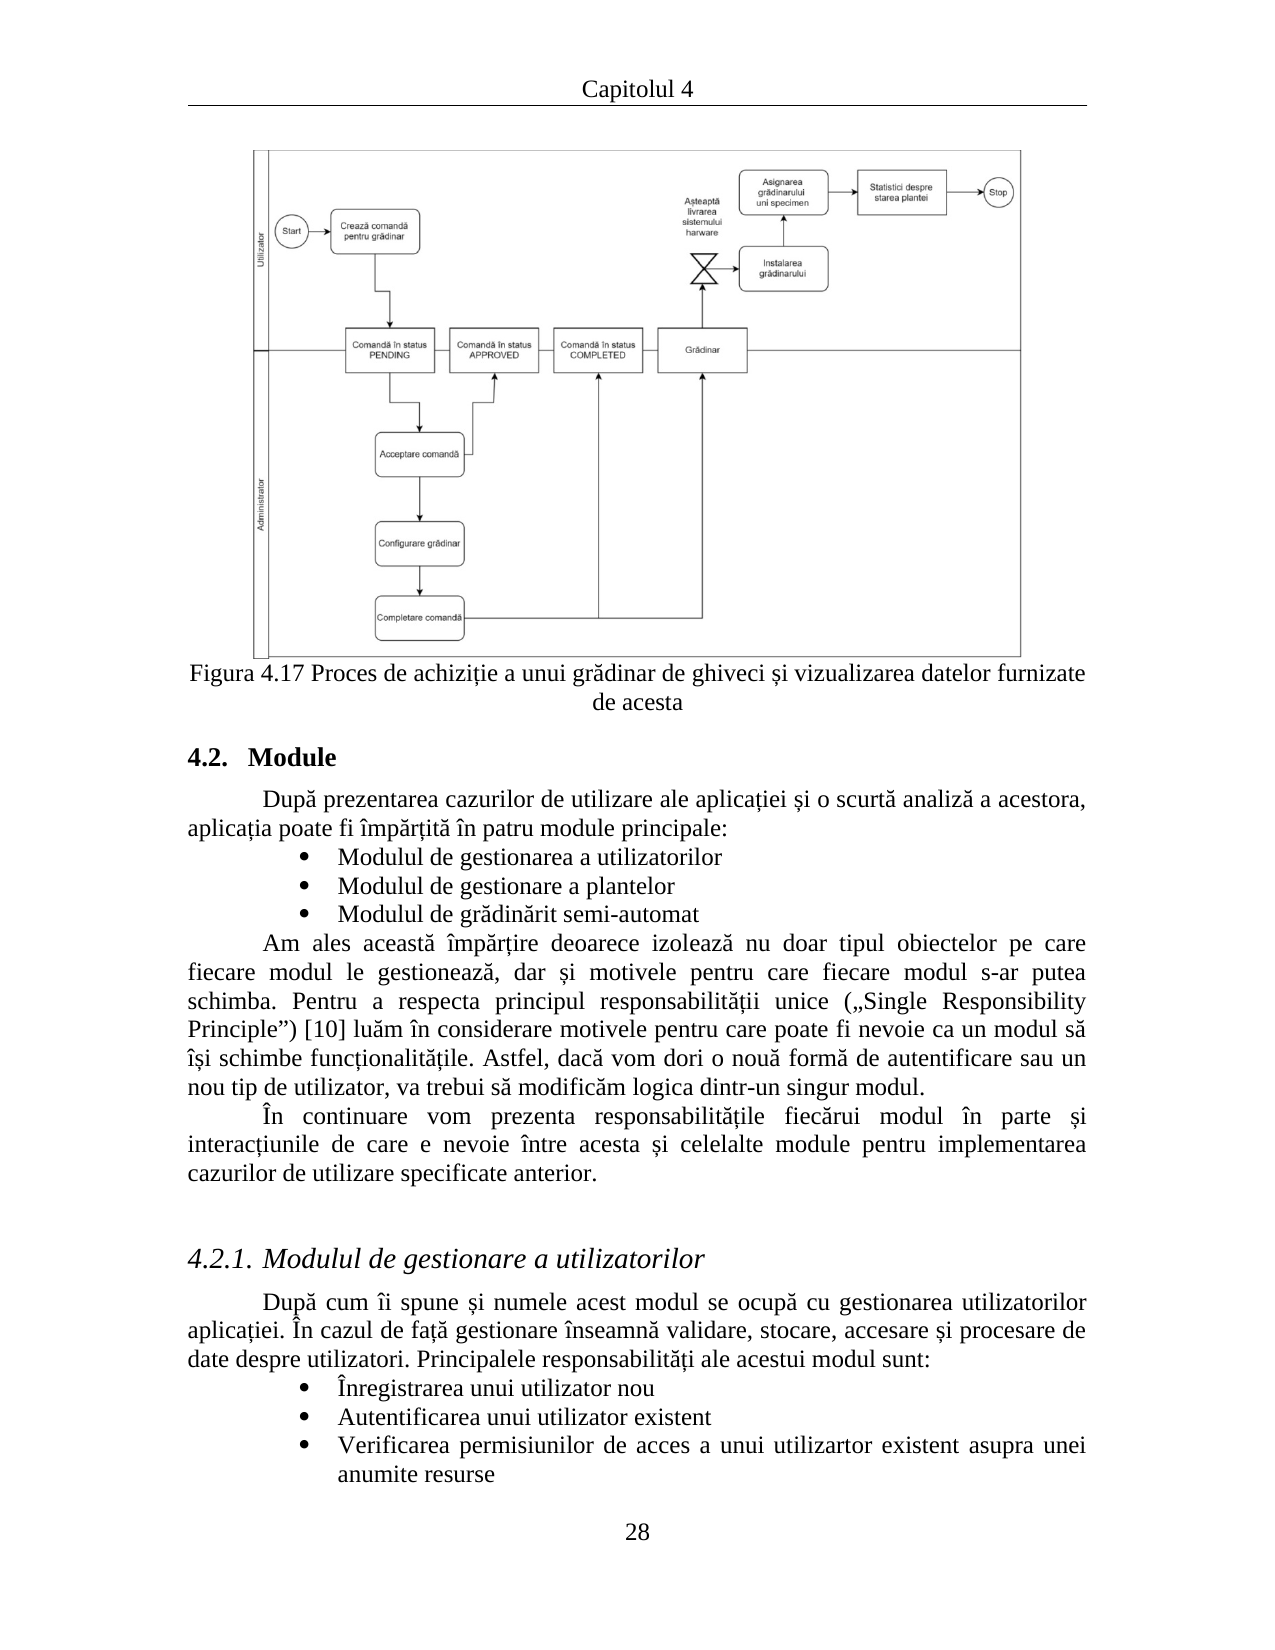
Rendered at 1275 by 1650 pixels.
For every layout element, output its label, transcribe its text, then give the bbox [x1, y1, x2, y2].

list Autentificarea unui utilizator existent [300, 1402, 1087, 1431]
text După prezentarea cazurilor de utilizare ale aplicației și o scurtă analiză a acestora, aplicația poate fi împărțită în patru module principale: [187, 784, 1087, 842]
subtitle Module [187, 741, 1087, 772]
picture [253, 150, 1022, 659]
list Verificarea permisiunilor de acces a unui utilizartor existent asupra unei anumite resurse [300, 1431, 1087, 1488]
list Modulul de gestionarea a utilizatorilor [300, 842, 1087, 871]
text Am ales această împărțire deoarece izolează nu doar tipul obiectelor pe care fiecare modul le gestionează, dar și motivele pentru care fiecare modul s-ar putea schimba. Pentru a respecta principul responsabilității unice („Single Responsibility Principle”) [10] luăm în considerare motivele pentru care poate fi nevoie ca un modul să își schimbe funcționalitățile. Astfel, dacă vom dori o nouă formă de autentificare sau un nou tip de utilizator, va trebui să modificăm logica dintr-un singur modul. [187, 928, 1087, 1101]
text După cum îi spune și numele acest modul se ocupă cu gestionarea utilizatorilor aplicației. În cazul de față gestionare înseamnă validare, stocare, accesare și procesare de date despre utilizatori. Principalele responsabilități ale acestui modul sunt: [187, 1287, 1087, 1373]
text În continuare vom prezenta responsabilitățile fiecărui modul în parte și interacțiunile de care e nevoie între acesta și celelalte module pentru implementarea cazurilor de utilizare specificate anterior. [187, 1101, 1087, 1187]
list Modulul de grădinărit semi-automat [300, 899, 1087, 928]
list Modulul de gestionare a plantelor [300, 871, 1087, 899]
list Înregistrarea unui utilizator nou [300, 1373, 1087, 1402]
subtitle Modulul de gestionare a utilizatorilor [187, 1241, 1087, 1274]
